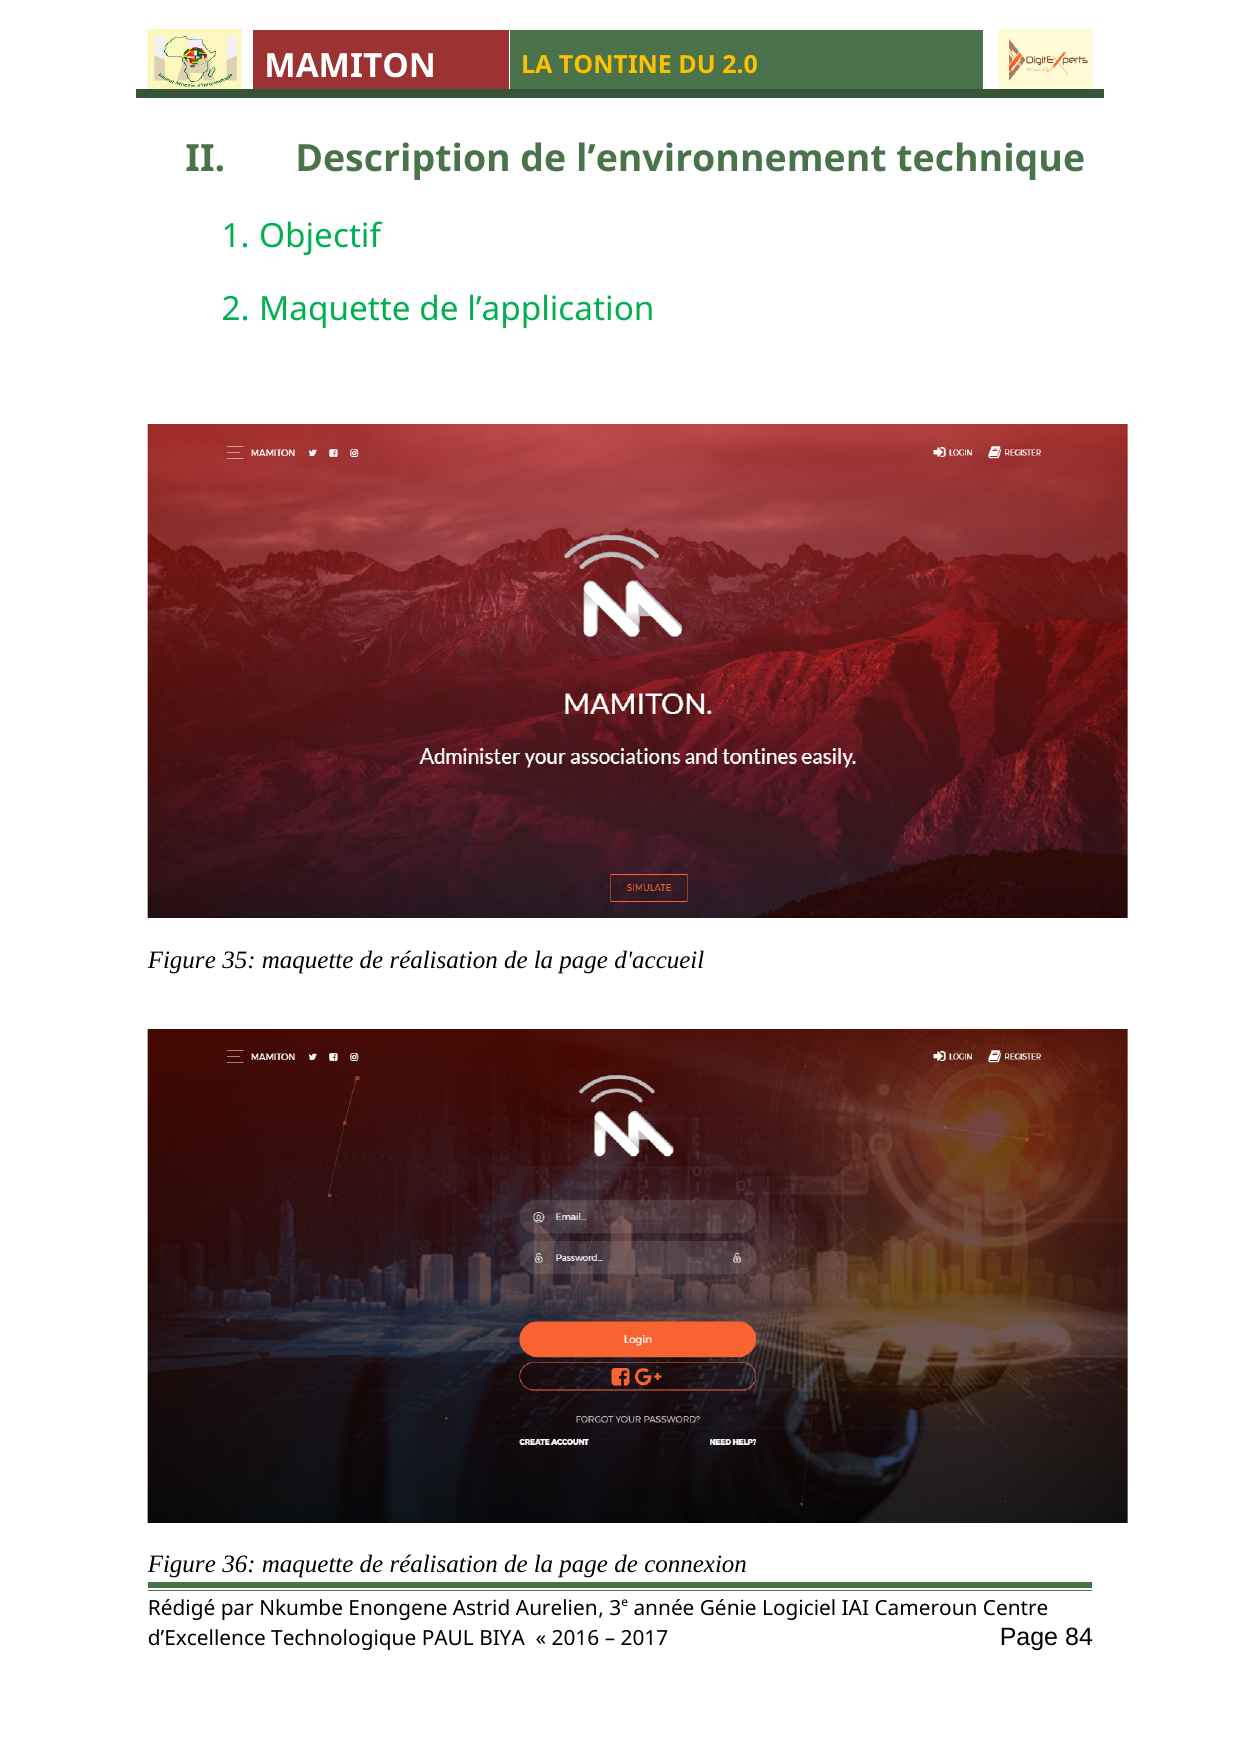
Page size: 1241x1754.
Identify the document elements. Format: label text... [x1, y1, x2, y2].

picture [998, 29, 1093, 89]
text Figure 36: maquette de réalisation de la page de connexion [148, 1549, 1092, 1578]
picture [147, 424, 1128, 918]
picture [147, 1029, 1128, 1523]
subtitle Objectif [221, 212, 1092, 257]
picture [147, 29, 242, 89]
subtitle Maquette de l’application [221, 284, 1092, 330]
text Figure 35: maquette de réalisation de la page d'accueil [148, 945, 1092, 973]
subtitle Description de l’environnement technique [185, 131, 1092, 182]
